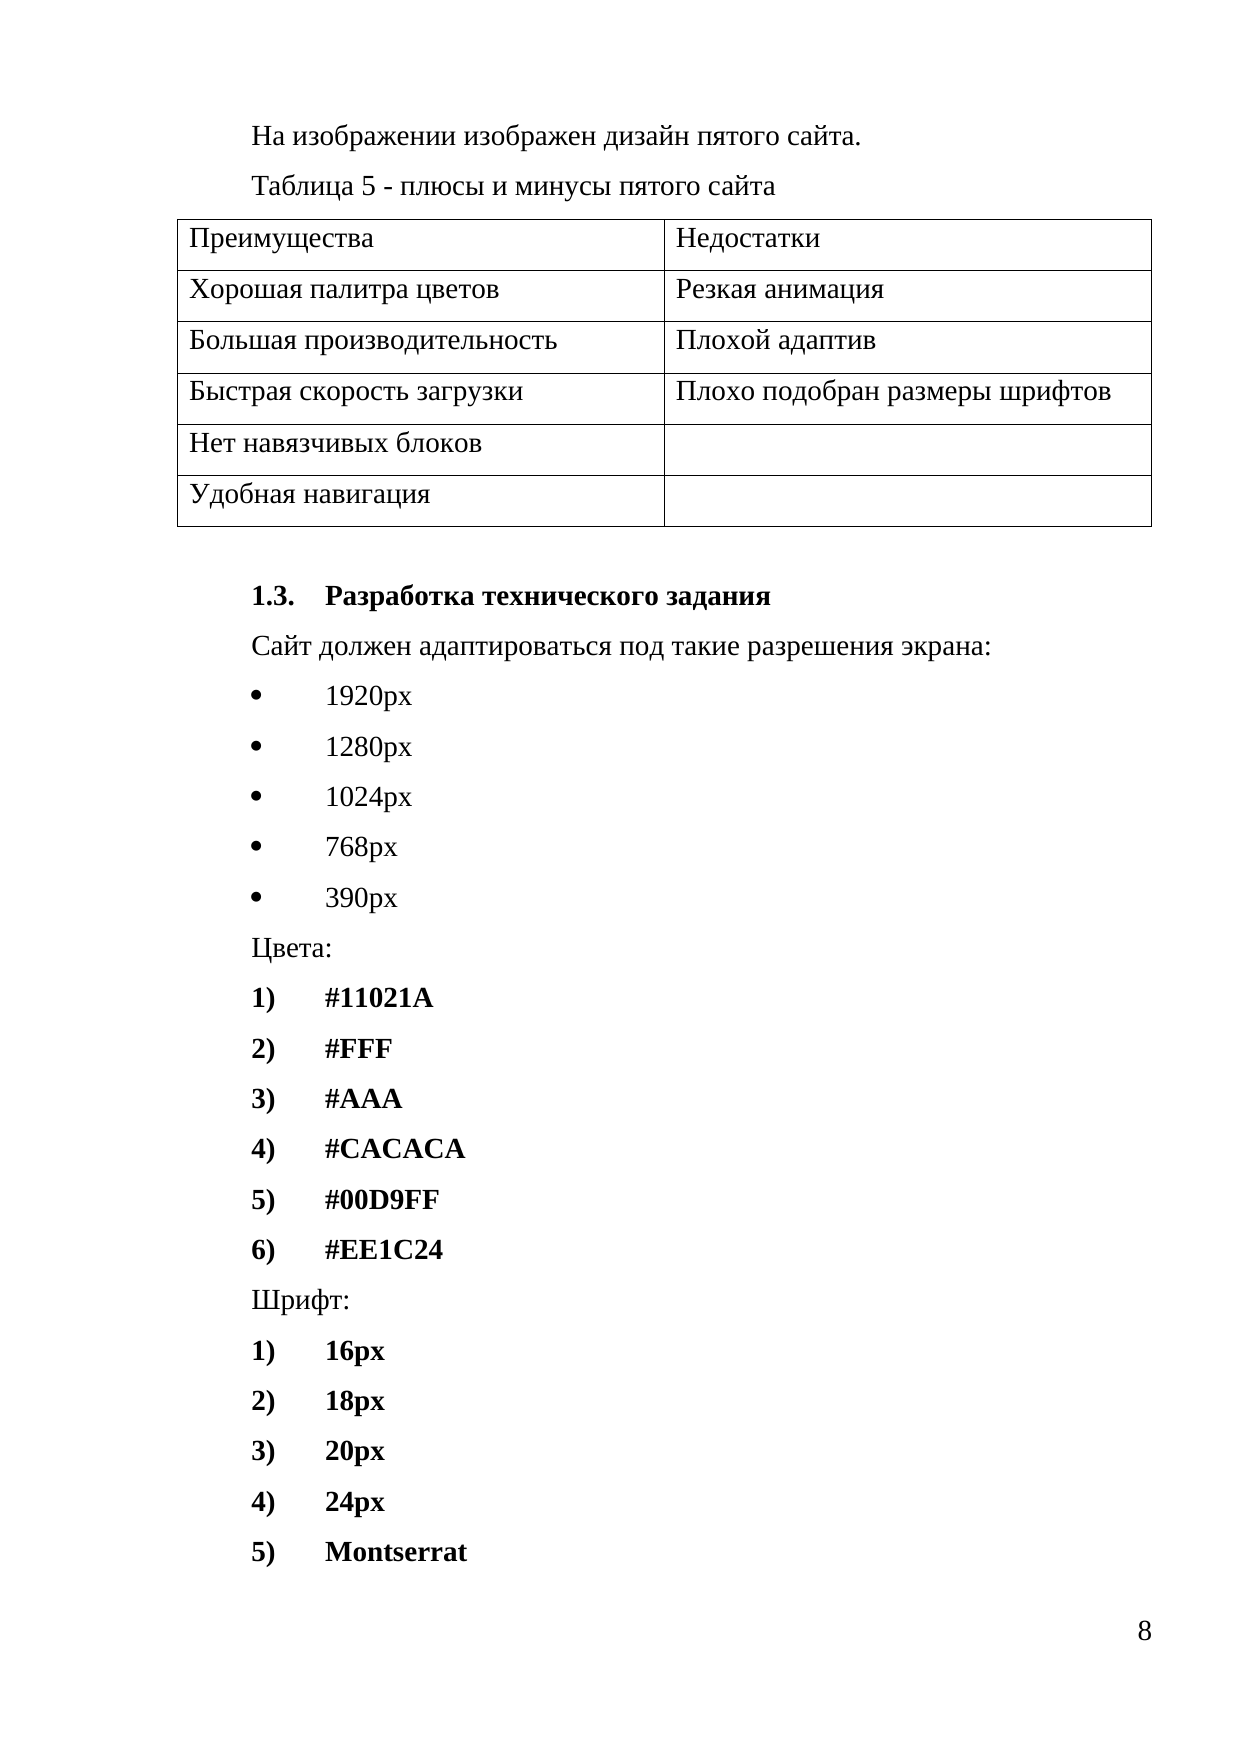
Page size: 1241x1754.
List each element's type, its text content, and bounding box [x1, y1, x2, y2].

text На изображении изображен дизайн пятого сайта. [177, 118, 1152, 152]
list 768px [177, 829, 1152, 863]
list 16px [177, 1333, 1152, 1366]
list 18px [177, 1383, 1152, 1417]
list #CACACA [177, 1132, 1152, 1165]
table_header Недостатки [665, 220, 1151, 270]
list 1920px [177, 678, 1152, 712]
table_cell Резкая анимация [665, 271, 1151, 321]
list 20px [177, 1433, 1152, 1467]
list 390px [177, 880, 1152, 913]
table_cell Плохо подобран размеры шрифтов [665, 374, 1151, 424]
text Цвета: [177, 930, 1152, 964]
list #11021A [177, 981, 1152, 1014]
table_cell Плохой адаптив [665, 322, 1151, 372]
list #AAA [177, 1081, 1152, 1115]
table_cell [665, 425, 1151, 475]
table_cell Нет навязчивых блоков [178, 425, 664, 475]
text Таблица 5 - плюсы и минусы пятого сайта [177, 168, 1152, 202]
list Montserrat [177, 1534, 1152, 1568]
table_cell Большая производительность [178, 322, 664, 372]
table_cell Быстрая скорость загрузки [178, 374, 664, 424]
list #EE1C24 [177, 1232, 1152, 1266]
subtitle Разработка технического задания [177, 578, 1152, 611]
list 1280px [177, 729, 1152, 762]
table_cell [665, 476, 1151, 526]
table_header Преимущества [178, 220, 664, 270]
list 1024px [177, 779, 1152, 813]
list 24px [177, 1484, 1152, 1517]
text Шрифт: [177, 1282, 1152, 1316]
table_cell Удобная навигация [178, 476, 664, 526]
list #FFF [177, 1031, 1152, 1064]
table_cell Хорошая палитра цветов [178, 271, 664, 321]
text Сайт должен адаптироваться под такие разрешения экрана: [177, 628, 1152, 661]
list #00D9FF [177, 1182, 1152, 1215]
